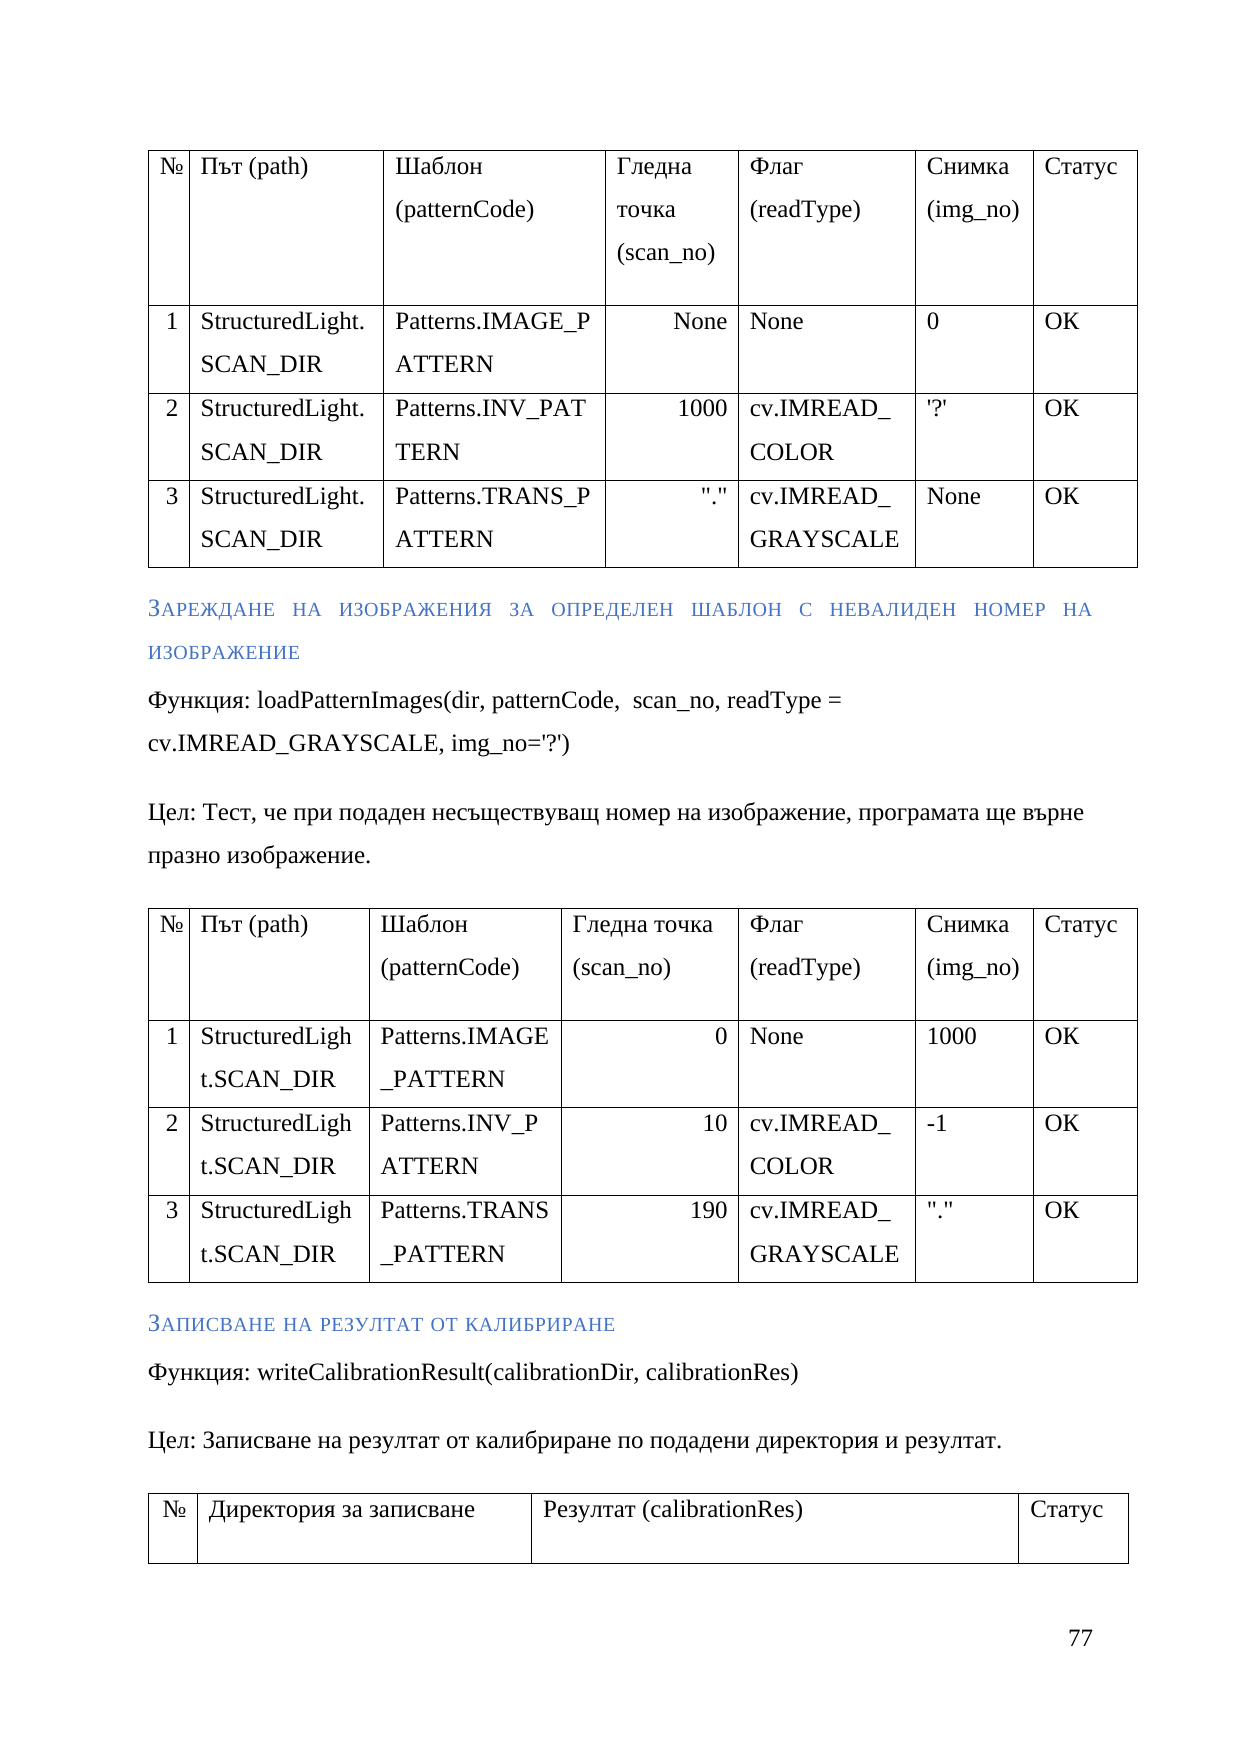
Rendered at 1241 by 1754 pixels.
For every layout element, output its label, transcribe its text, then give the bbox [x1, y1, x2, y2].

table_cell cv.IMREAD_GRAYSCALE [739, 481, 915, 567]
table_cell ОК [1034, 306, 1137, 392]
table_cell 3 [149, 1196, 189, 1282]
table_cell 0 [916, 306, 1033, 392]
table_cell None [606, 306, 738, 392]
table_cell Patterns.IMAGE_PATTERN [384, 306, 605, 392]
table_cell Patterns.TRANS_PATTERN [370, 1196, 561, 1282]
table_cell 3 [149, 481, 189, 567]
table_cell 0 [562, 1021, 738, 1107]
table_cell 2 [149, 1108, 189, 1194]
table_cell '?' [916, 394, 1033, 480]
table_cell 1000 [916, 1021, 1033, 1107]
table_header Флаг (readType) [739, 151, 915, 305]
table_cell ОК [1034, 394, 1137, 480]
table_header Статус [1019, 1494, 1128, 1562]
table_header Статус [1034, 151, 1137, 305]
table_header Път (path) [190, 151, 383, 305]
table_header № [149, 151, 189, 305]
table_header № [149, 1494, 197, 1562]
table_cell cv.IMREAD_COLOR [739, 1108, 915, 1194]
table_cell 1 [149, 306, 189, 392]
table_cell "." [916, 1196, 1033, 1282]
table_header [198, 1494, 531, 1562]
table_header Път (path) [190, 909, 369, 1020]
table_cell 1000 [606, 394, 738, 480]
table_header Шаблон (patternCode) [384, 151, 605, 305]
table_cell 190 [562, 1196, 738, 1282]
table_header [532, 1494, 1018, 1562]
table_cell cv.IMREAD_COLOR [739, 394, 915, 480]
table_cell ОК [1034, 1108, 1137, 1194]
table_header Гледна точка (scan_no) [562, 909, 738, 1020]
table_cell Patterns.INV_PATTERN [384, 394, 605, 480]
text Функция: writeCalibrationResult(calibrationDir, calibrationRes) [148, 1357, 1093, 1386]
table_header Гледна точка (scan_no) [606, 151, 738, 305]
table_cell StructuredLight.SCAN_DIR [190, 394, 383, 480]
text Цел: Тест, че при подаден несъществуващ номер на изображение, програмата ще върне празно изображение. [148, 797, 1093, 868]
text Цел: Записване на резултат от калибриране по подадени директория и резултат. [148, 1425, 1093, 1454]
table_cell 10 [562, 1108, 738, 1194]
table_header Снимка (img_no) [916, 909, 1033, 1020]
table_header Шаблон (patternCode) [370, 909, 561, 1020]
table_cell ОК [1034, 481, 1137, 567]
table_cell 1 [149, 1021, 189, 1107]
table_cell None [739, 306, 915, 392]
table_header Статус [1034, 909, 1137, 1020]
table_cell StructuredLight.SCAN_DIR [190, 306, 383, 392]
table_cell None [916, 481, 1033, 567]
table_cell None [739, 1021, 915, 1107]
table_cell StructuredLight.SCAN_DIR [190, 1021, 369, 1107]
table_cell ОК [1034, 1021, 1137, 1107]
table_cell ОК [1034, 1196, 1137, 1282]
table_cell Patterns.TRANS_PATTERN [384, 481, 605, 567]
subtitle Записване на резултат от калибриране [148, 1308, 1093, 1336]
subtitle Зареждане на изображения за определен шаблон с невалиден номер на изображение [148, 593, 1093, 665]
table_cell Patterns.INV_PATTERN [370, 1108, 561, 1194]
table_header Флаг (readType) [739, 909, 915, 1020]
table_cell cv.IMREAD_GRAYSCALE [739, 1196, 915, 1282]
table_cell "." [606, 481, 738, 567]
table_header № [149, 909, 189, 1020]
table_cell StructuredLight.SCAN_DIR [190, 481, 383, 567]
table_cell -1 [916, 1108, 1033, 1194]
text Функция: loadPatternImages(dir, patternCode, scan_no, readType = cv.IMREAD_GRAYSCALE, img_no='?') [148, 685, 1093, 757]
table_cell Patterns.IMAGE_PATTERN [370, 1021, 561, 1107]
table_cell 2 [149, 394, 189, 480]
table_cell StructuredLight.SCAN_DIR [190, 1108, 369, 1194]
table_cell StructuredLight.SCAN_DIR [190, 1196, 369, 1282]
table_header Снимка (img_no) [916, 151, 1033, 305]
